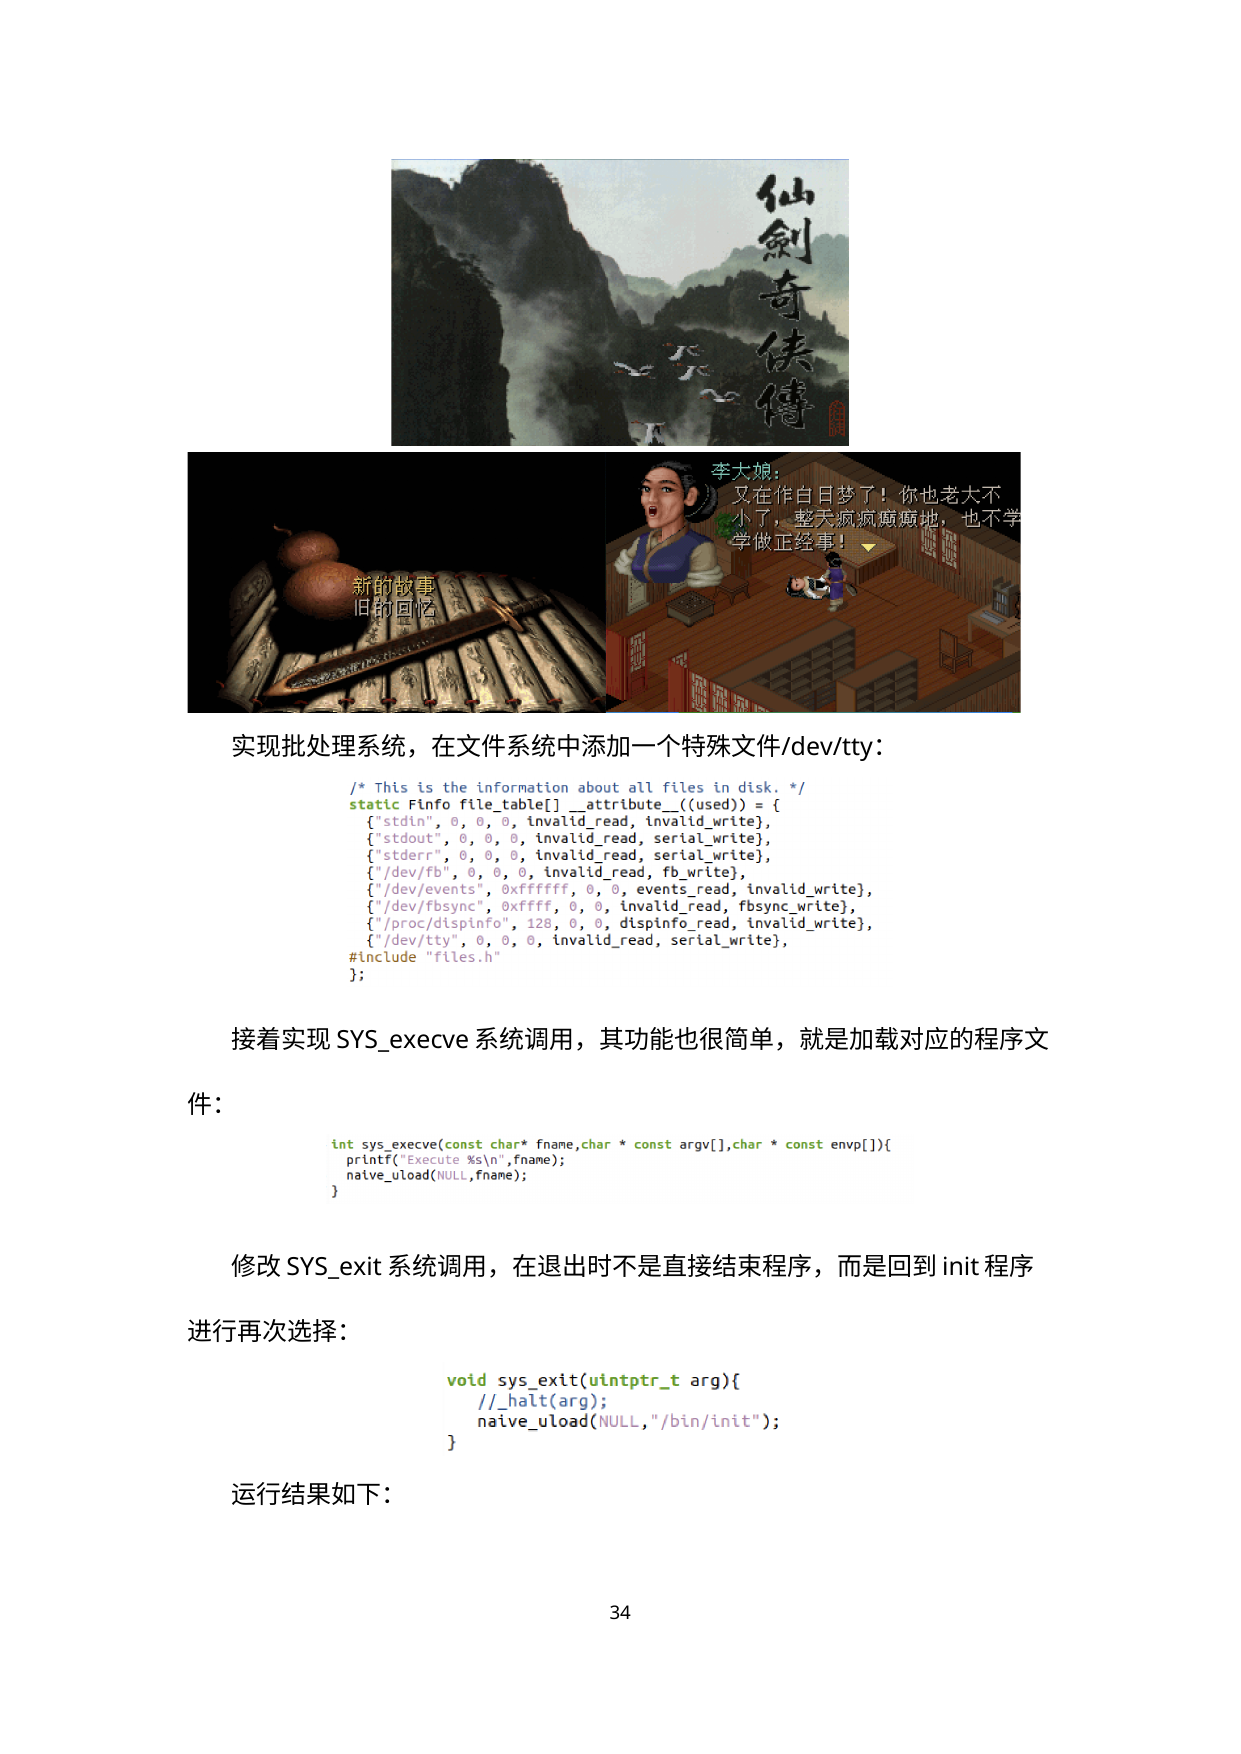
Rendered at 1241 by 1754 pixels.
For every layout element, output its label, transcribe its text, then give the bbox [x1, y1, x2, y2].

text 运行结果如下： [187, 1460, 1053, 1525]
text 修改SYS_exit系统调用，在退出时不是直接结束程序，而是回到init程序进行再次选择： [187, 1232, 1053, 1362]
picture [326, 1134, 914, 1204]
picture [187, 452, 1021, 713]
text 实现批处理系统，在文件系统中添加一个特殊文件/dev/tty： [187, 712, 1053, 777]
picture [442, 1362, 798, 1456]
picture [347, 777, 893, 987]
text 接着实现SYS_execve系统调用，其功能也很简单，就是加载对应的程序文件： [187, 1005, 1053, 1135]
picture [391, 159, 849, 446]
